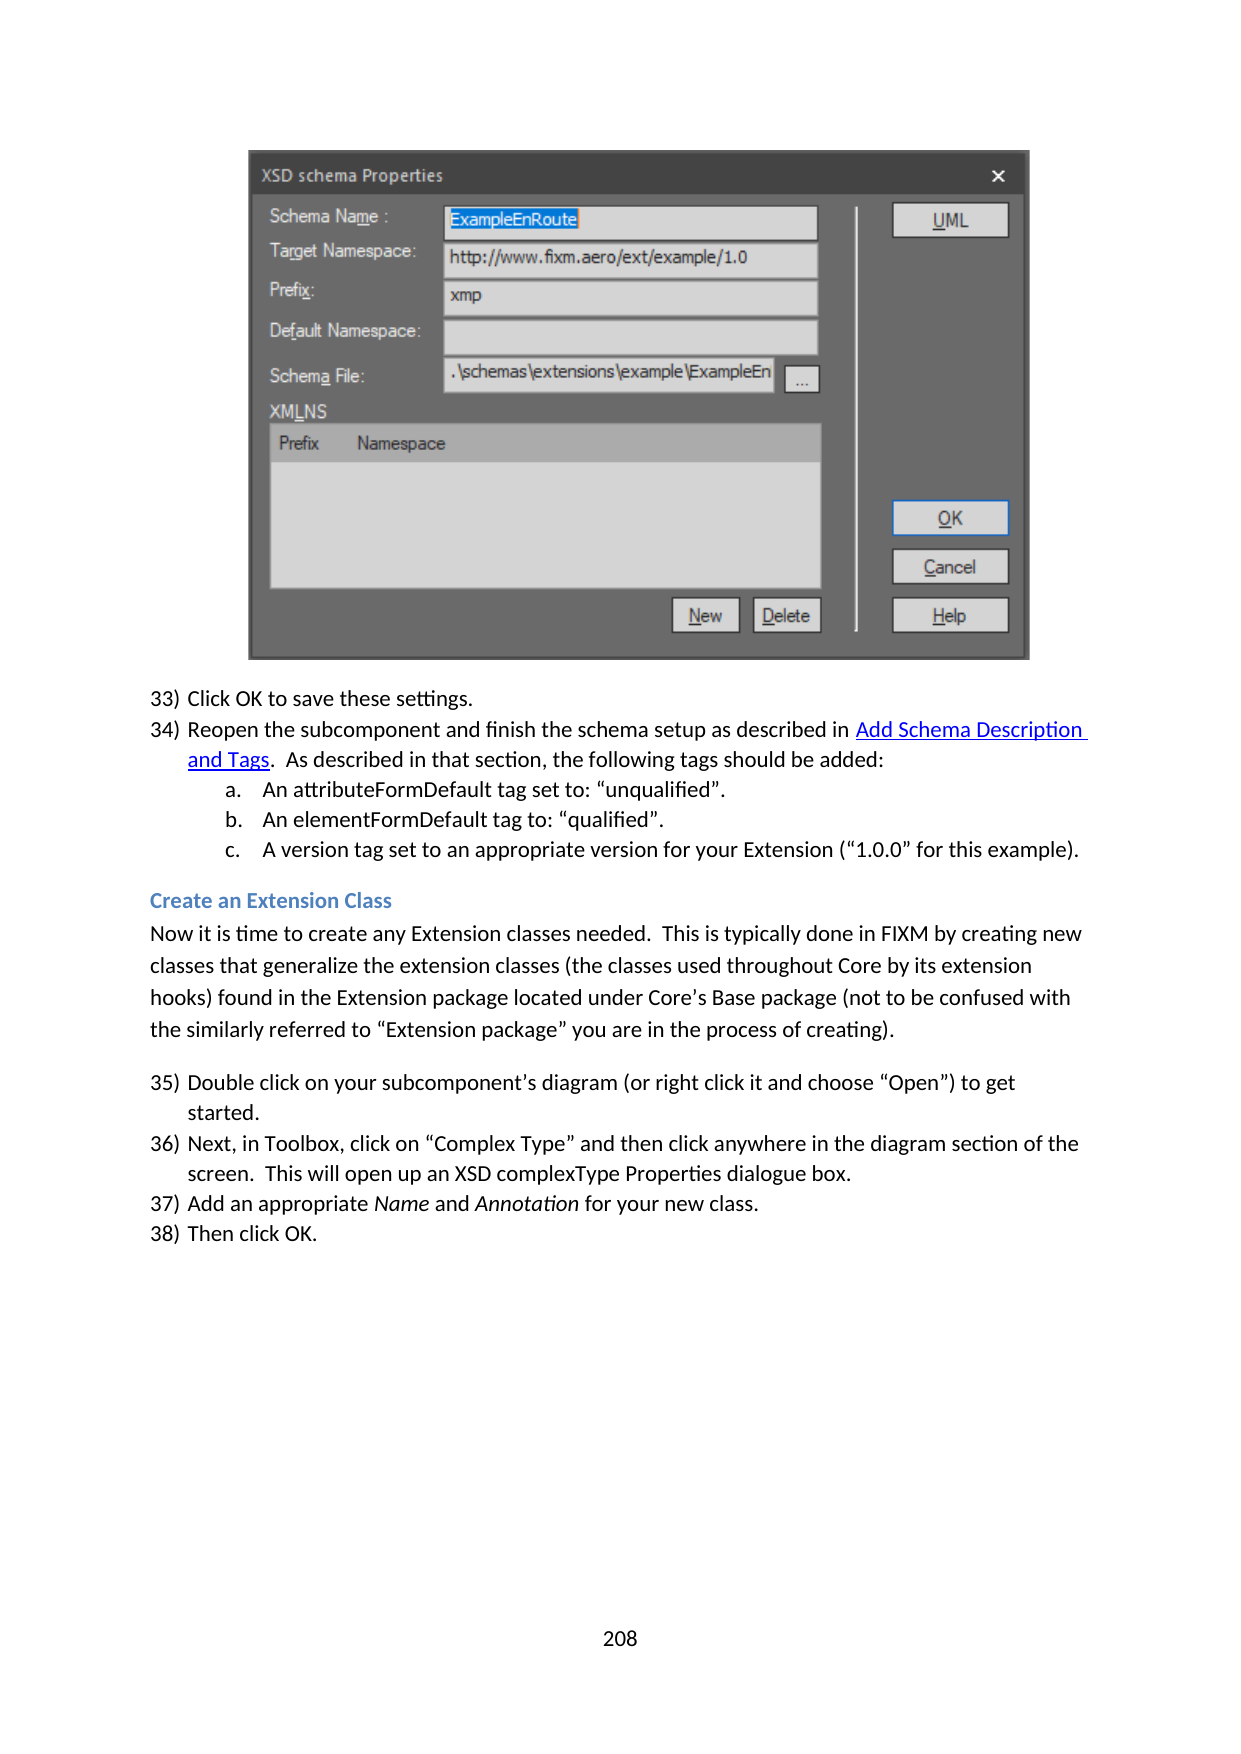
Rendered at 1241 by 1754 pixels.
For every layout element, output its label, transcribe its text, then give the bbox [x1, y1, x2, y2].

subtitle Create an Extension Class [150, 887, 1090, 914]
list Then click OK. [150, 1219, 1090, 1247]
list Double click on your subcomponent’s diagram (or right click it and choose “Open”) to get started. [150, 1068, 1090, 1127]
list Click OK to save these settings. [150, 684, 1090, 712]
picture [248, 150, 1030, 660]
list An elementFormDefault tag to: “qualified”. [225, 805, 1090, 833]
list Reopen the subcomponent and finish the schema setup as described in Add Schema Description and Tags. As described in that section, the following tags should be added: [150, 715, 1090, 773]
list Add an appropriate Name and Annotation for your new class. [150, 1189, 1090, 1217]
list Next, in Toolbox, click on “Complex Type” and then click anywhere in the diagram section of the screen. This will open up an XSD complexType Properties dialogue box. [150, 1129, 1090, 1187]
list A version tag set to an appropriate version for your Extension (“1.0.0” for this example). [225, 836, 1090, 863]
text Now it is time to create any Extension classes needed. This is typically done in FIXM by creating new classes that generalize the extension classes (the classes used throughout Core by its extension hooks) found in the Extension package located under Core’s Base package (not to be confused with the similarly referred to “Extension package” you are in the process of creating). [150, 919, 1090, 1043]
list An attributeFormDefault tag set to: “unqualified”. [225, 775, 1090, 803]
